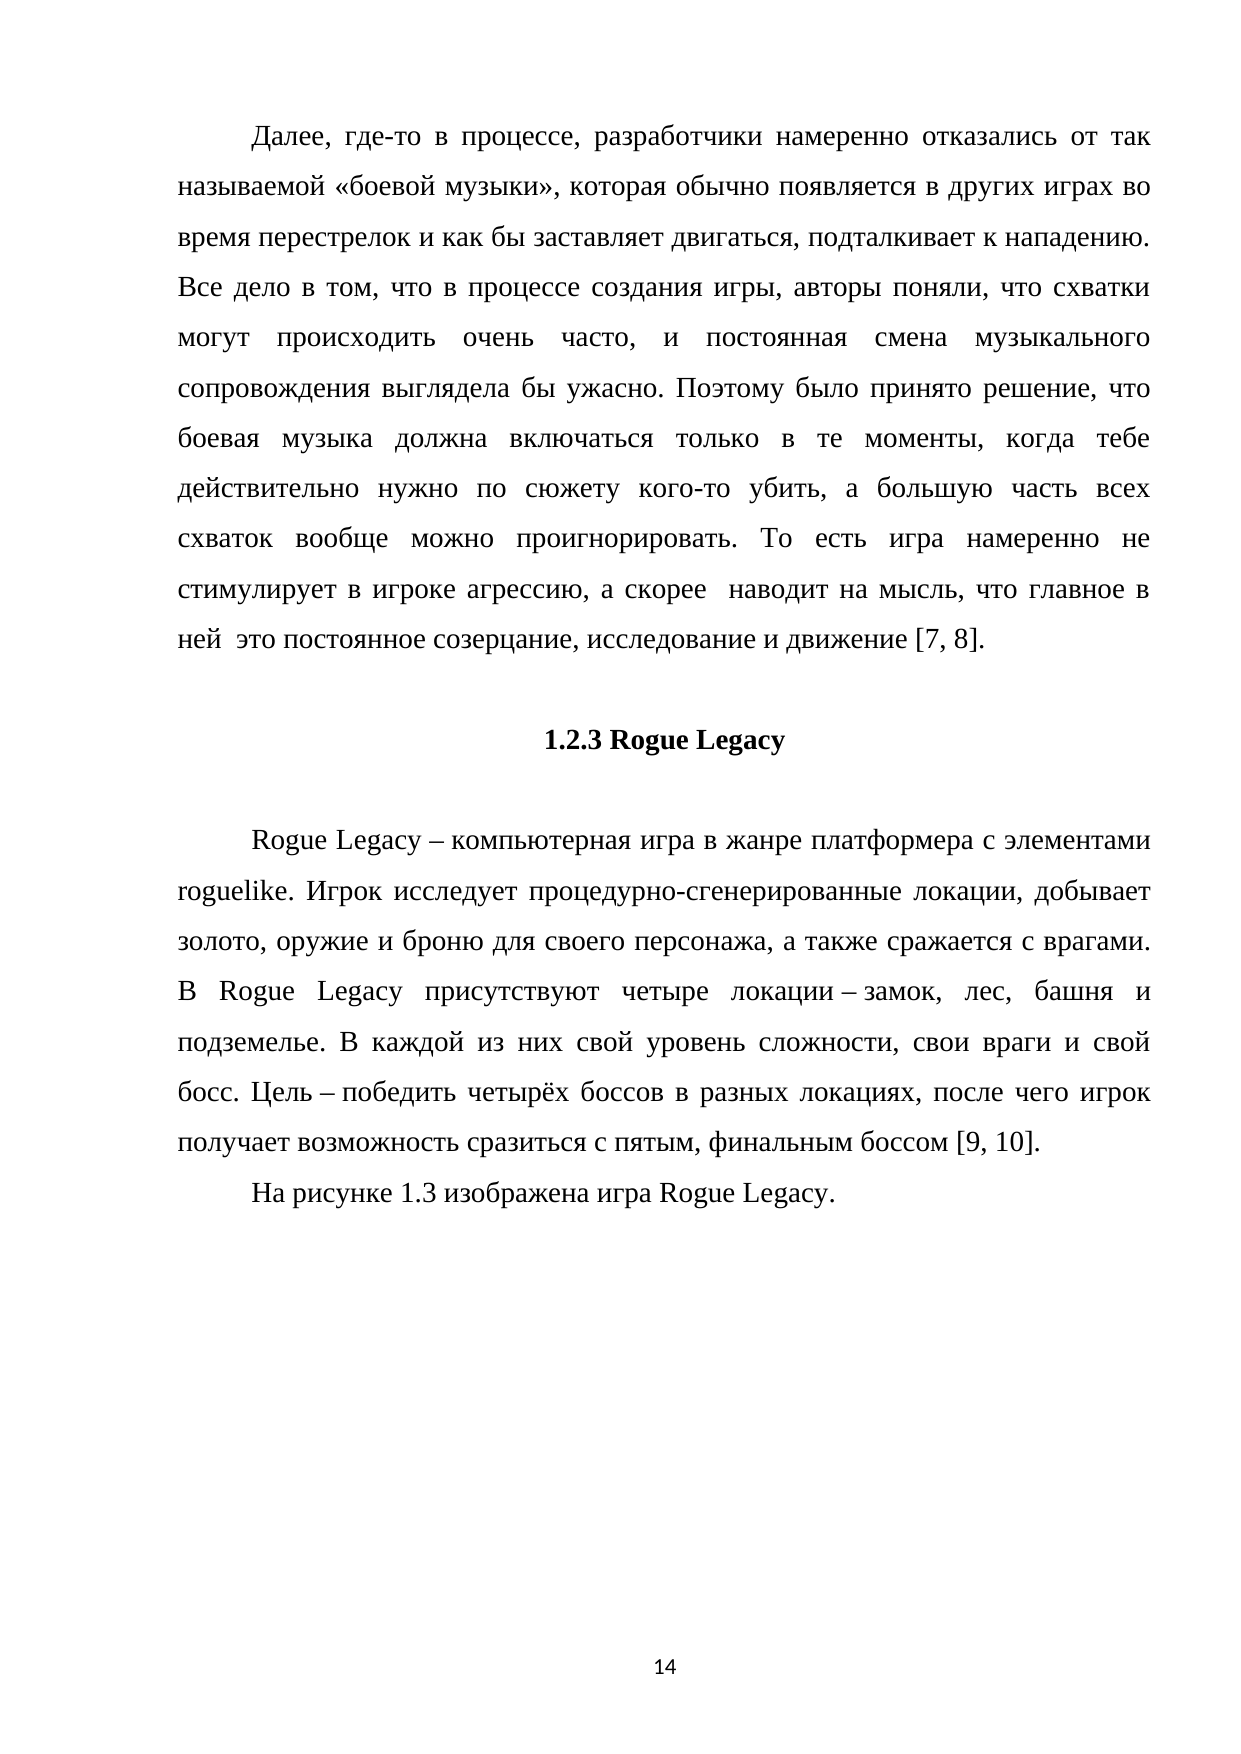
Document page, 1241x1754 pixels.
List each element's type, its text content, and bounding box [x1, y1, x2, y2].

text На рисунке 1.3 изображена игра Rogue Legacy. [177, 1175, 1152, 1208]
text Rogue Legacy – компьютерная игра в жанре платформера с элементами roguelike. Игрок исследует процедурно-сгенерированные локации, добывает золото, оружие и броню для своего персонажа, а также сражается с врагами. В Rogue Legacy присутствуют четыре локации – замок, лес, башня и подземелье. В каждой из них свой уровень сложности, свои враги и свой босс. Цель – победить четырёх боссов в разных локациях, после чего игрок получает возможность сразиться с пятым, финальным боссом [9, 10]. [177, 822, 1152, 1158]
subtitle 1.2.3 Rogue Legacy [177, 722, 1152, 755]
text Далее, где-то в процессе, разработчики намеренно отказались от так называемой «боевой музыки», которая обычно появляется в других играх во время перестрелок и как бы заставляет двигаться, подталкивает к нападению. Все дело в том, что в процессе создания игры, авторы поняли, что схватки могут происходить очень часто, и постоянная смена музыкального сопровождения выглядела бы ужасно. Поэтому было принято решение, что боевая музыка должна включаться только в те моменты, когда тебе действительно нужно по сюжету кого-то убить, а большую часть всех схваток вообще можно проигнорировать. То есть игра намеренно не стимулирует в игроке агрессию, а скорее наводит на мысль, что главное в ней это постоянное созерцание, исследование и движение [7, 8]. [177, 118, 1152, 655]
